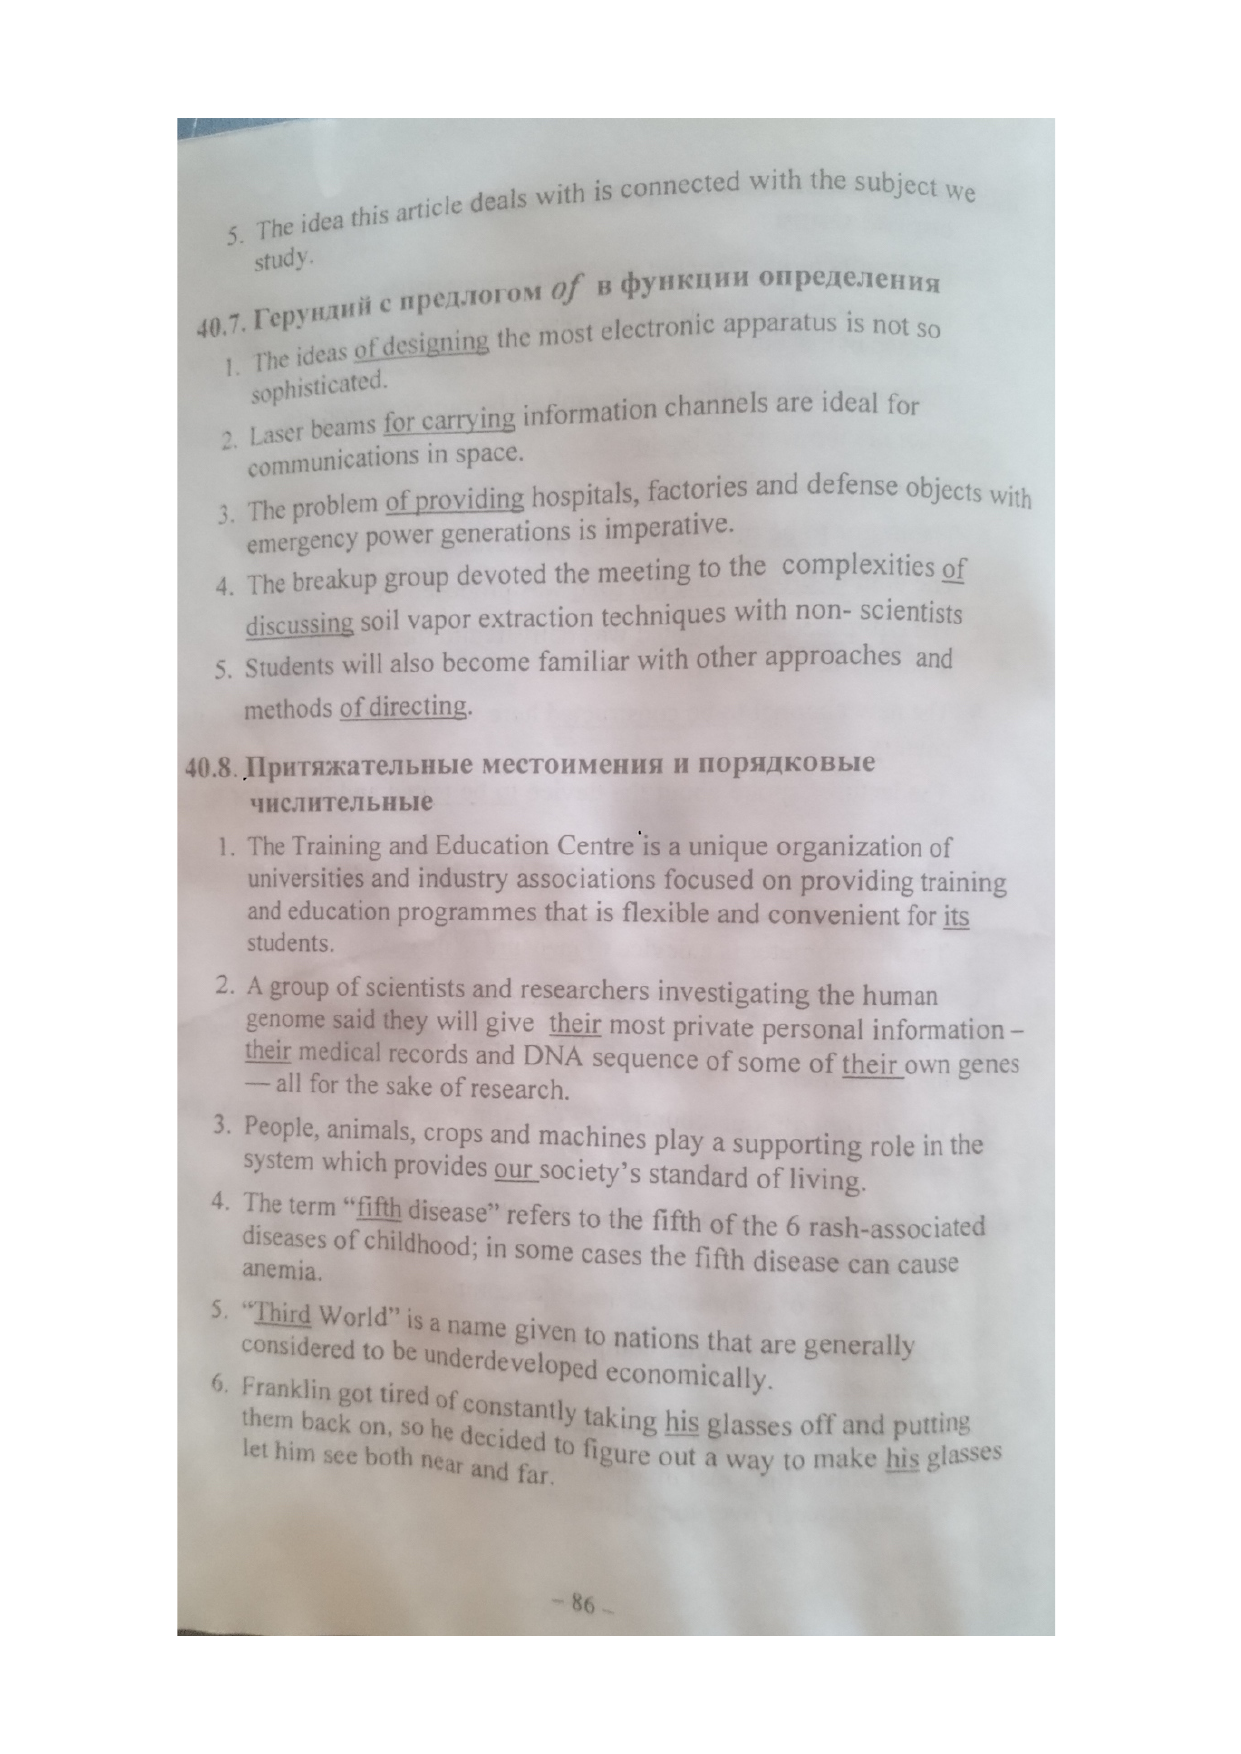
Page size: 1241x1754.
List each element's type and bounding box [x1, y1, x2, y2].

picture [177, 118, 1056, 1636]
